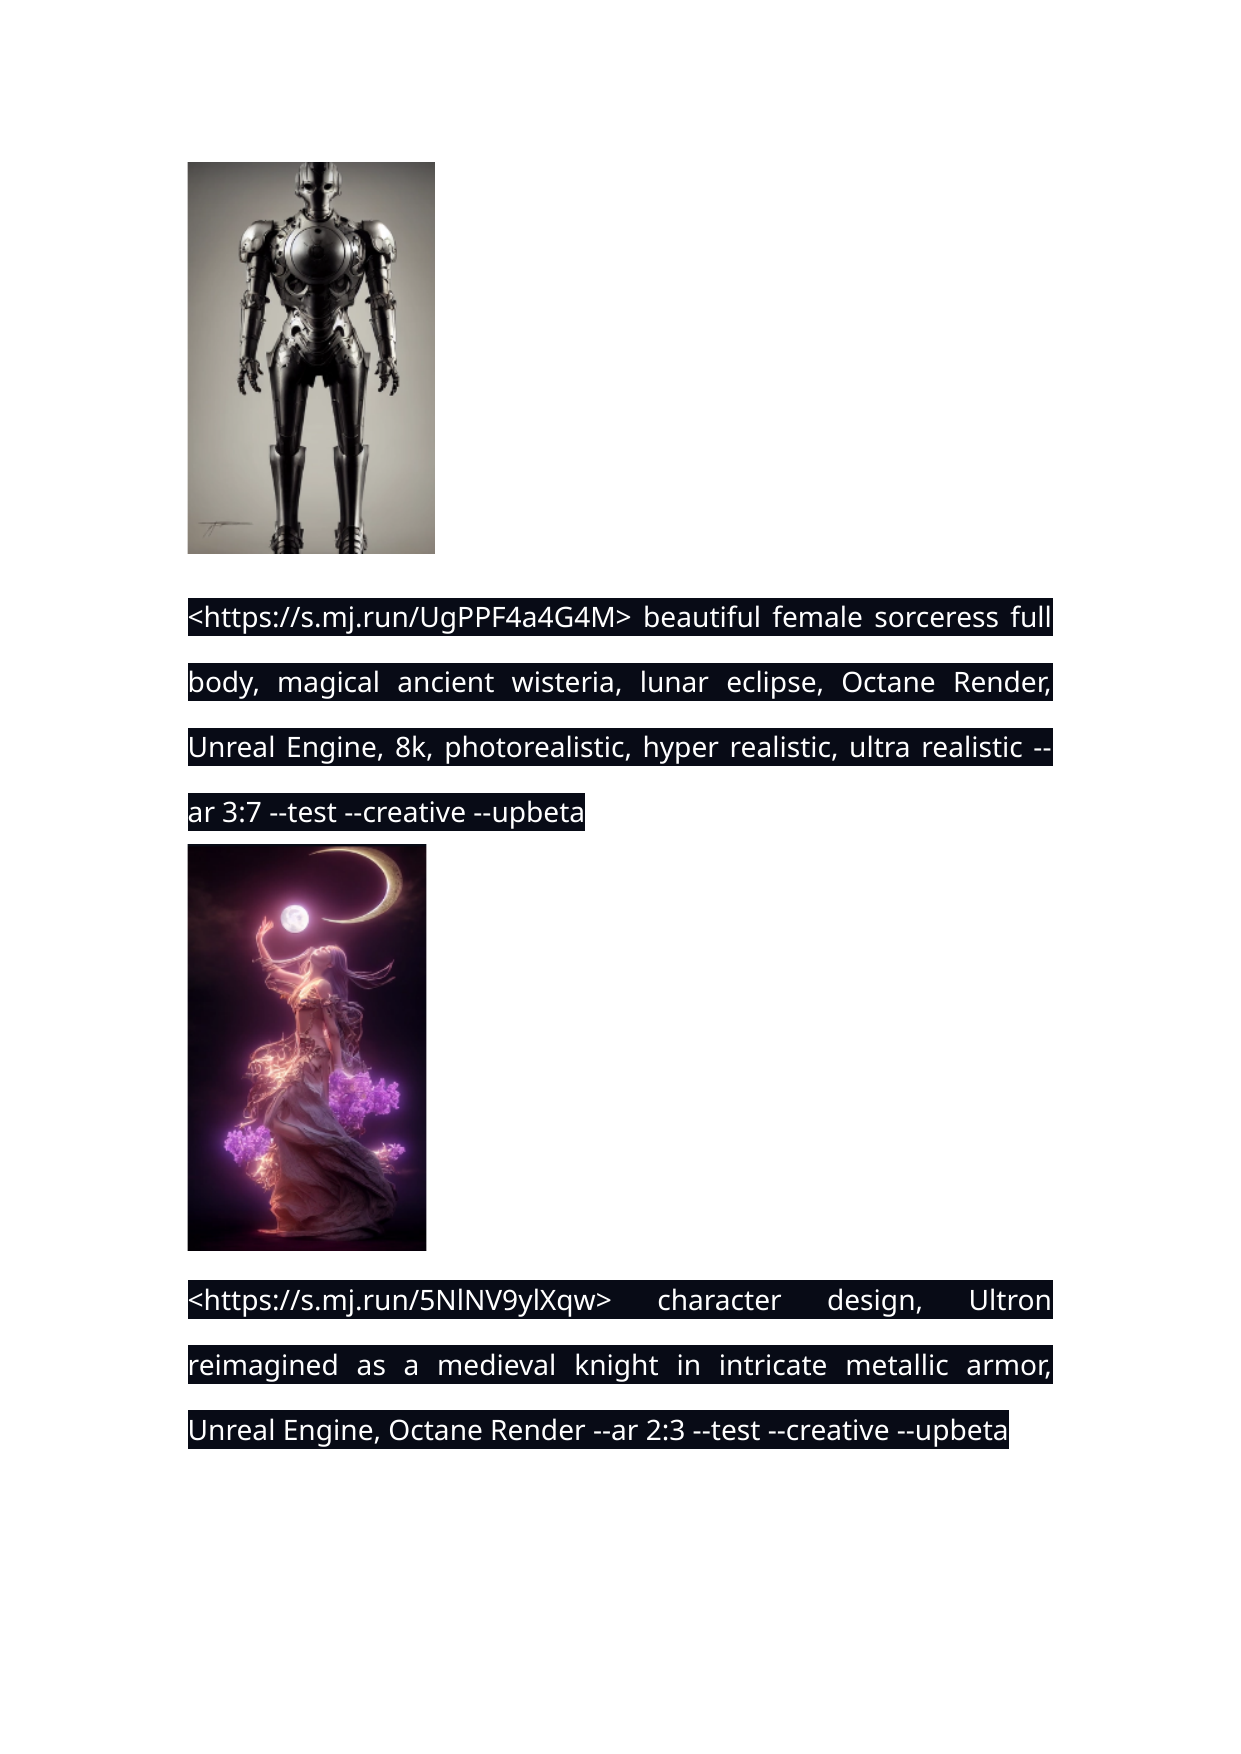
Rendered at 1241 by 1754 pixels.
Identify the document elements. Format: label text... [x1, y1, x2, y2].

picture [187, 844, 427, 1251]
text <https://s.mj.run/5NlNV9ylXqw> character design, Ultron reimagined as a medieval knight in intricate metallic armor, Unreal Engine, Octane Render --ar 2:3 --test --creative --upbeta [187, 1267, 1053, 1462]
picture [187, 162, 435, 554]
text <https://s.mj.run/UgPPF4a4G4M> beautiful female sorceress full body, magical ancient wisteria, lunar eclipse, Octane Render, Unreal Engine, 8k, photorealistic, hyper realistic, ultra realistic --ar 3:7 --test --creative --upbeta [187, 584, 1053, 844]
